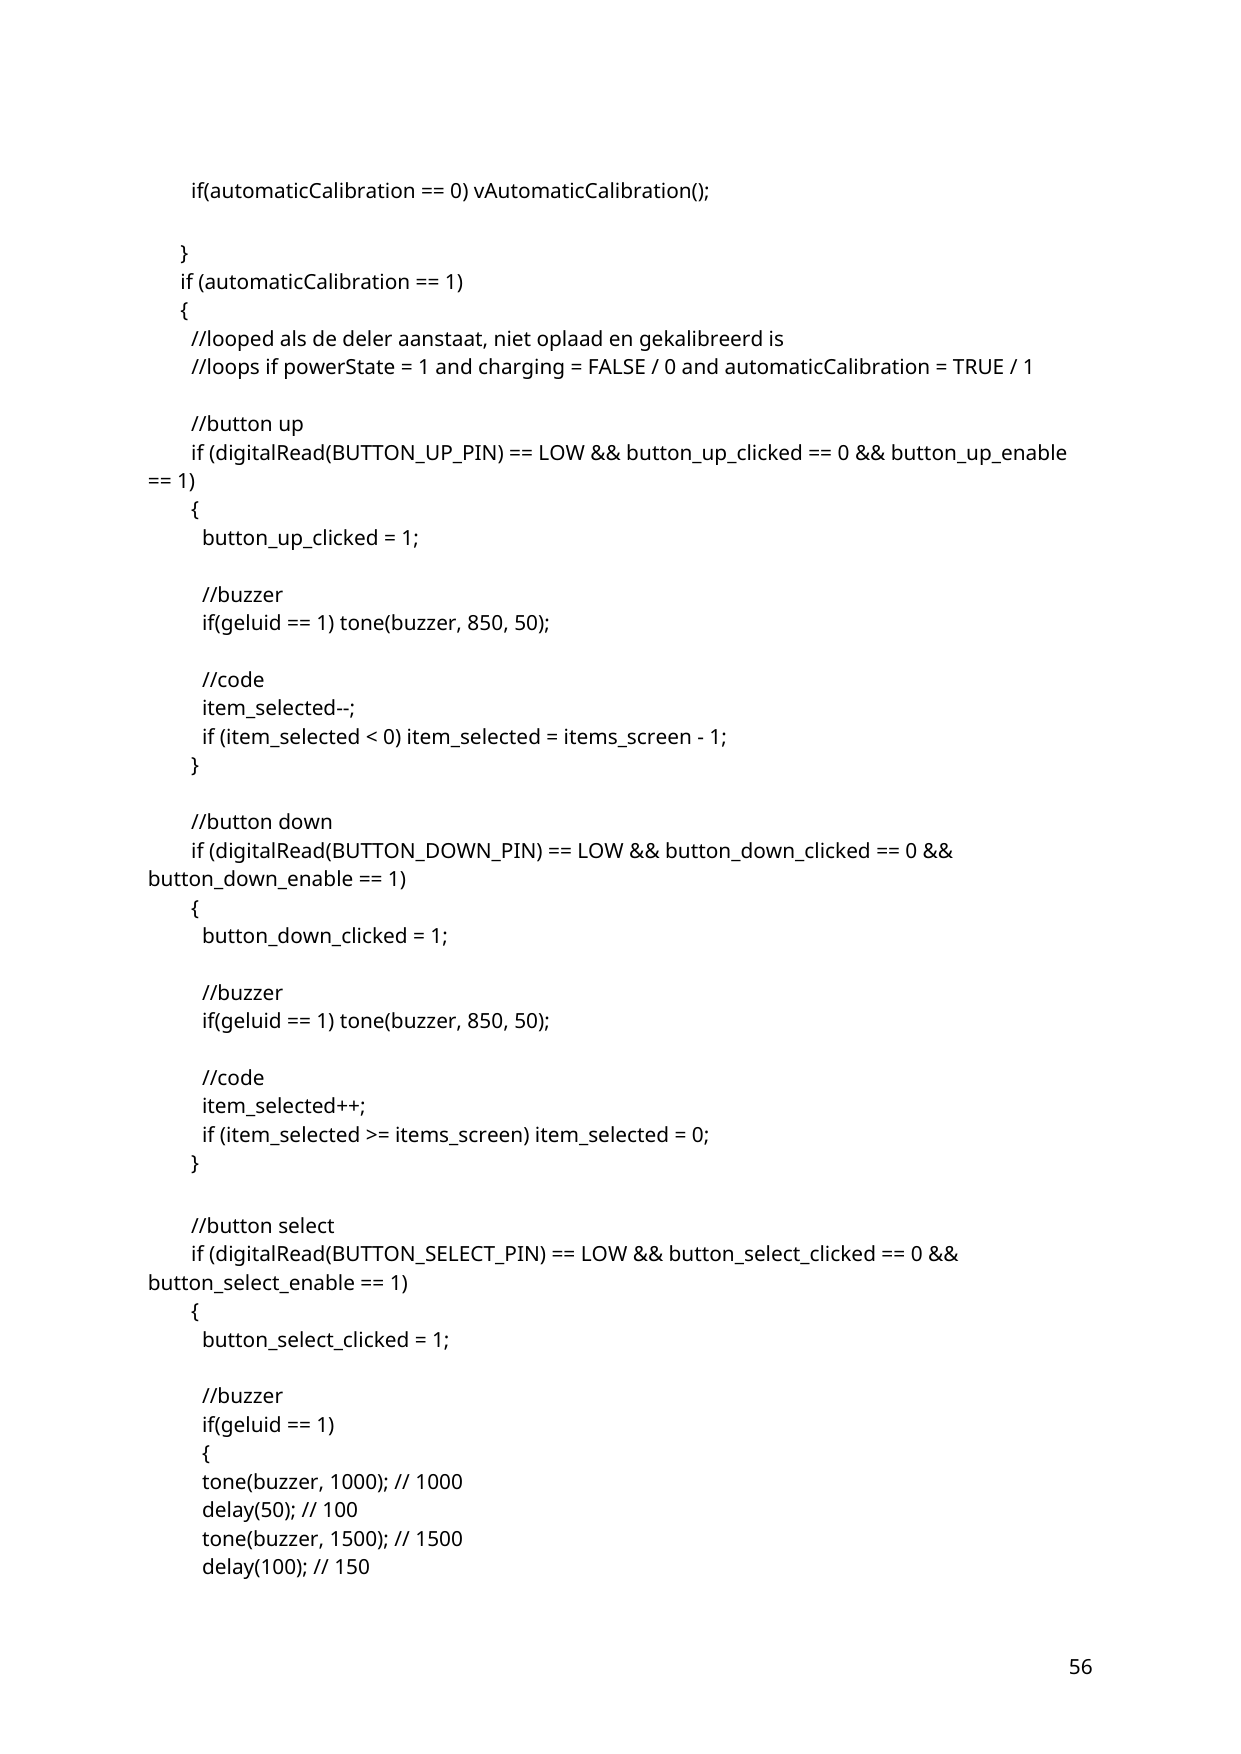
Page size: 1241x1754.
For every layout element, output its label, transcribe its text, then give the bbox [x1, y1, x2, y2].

text { [148, 893, 1093, 921]
text button_select_clicked = 1; [148, 1325, 1093, 1353]
text } [148, 750, 1093, 779]
text button_up_clicked = 1; [148, 523, 1093, 551]
text //buzzer [148, 978, 1093, 1006]
text //button down [148, 807, 1093, 836]
text //button up [148, 409, 1093, 438]
text item_selected++; [148, 1092, 1093, 1120]
text if(geluid == 1) tone(buzzer, 850, 50); [148, 608, 1093, 637]
text //looped als de deler aanstaat, niet oplaad en gekalibreerd is [148, 324, 1093, 352]
text tone(buzzer, 1000); // 1000 [148, 1467, 1093, 1495]
text { [148, 1296, 1093, 1325]
text } [148, 1148, 1093, 1177]
text //buzzer [148, 1382, 1093, 1410]
text if (automaticCalibration == 1) [148, 267, 1093, 295]
text if (item_selected >= items_screen) item_selected = 0; [148, 1120, 1093, 1148]
text { [148, 295, 1093, 324]
text tone(buzzer, 1500); // 1500 [148, 1524, 1093, 1552]
text //button select [148, 1211, 1093, 1239]
text if(geluid == 1) [148, 1410, 1093, 1438]
text } [148, 238, 1093, 267]
text if (item_selected < 0) item_selected = items_screen - 1; [148, 722, 1093, 750]
text if(automaticCalibration == 0) vAutomaticCalibration(); [148, 176, 1093, 204]
text //buzzer [148, 580, 1093, 608]
text { [148, 1438, 1093, 1467]
text //loops if powerState = 1 and charging = FALSE / 0 and automaticCalibration = TRUE / 1 [148, 352, 1093, 381]
text item_selected--; [148, 693, 1093, 722]
text //code [148, 1063, 1093, 1092]
text delay(50); // 100 [148, 1495, 1093, 1524]
text button_down_clicked = 1; [148, 921, 1093, 949]
text //code [148, 665, 1093, 693]
text if (digitalRead(BUTTON_DOWN_PIN) == LOW && button_down_clicked == 0 && button_down_enable == 1) [148, 836, 1093, 893]
text { [148, 494, 1093, 523]
text if (digitalRead(BUTTON_UP_PIN) == LOW && button_up_clicked == 0 && button_up_enable == 1) [148, 438, 1093, 494]
text if (digitalRead(BUTTON_SELECT_PIN) == LOW && button_select_clicked == 0 && button_select_enable == 1) [148, 1239, 1093, 1296]
text if(geluid == 1) tone(buzzer, 850, 50); [148, 1006, 1093, 1035]
text delay(100); // 150 [148, 1552, 1093, 1581]
